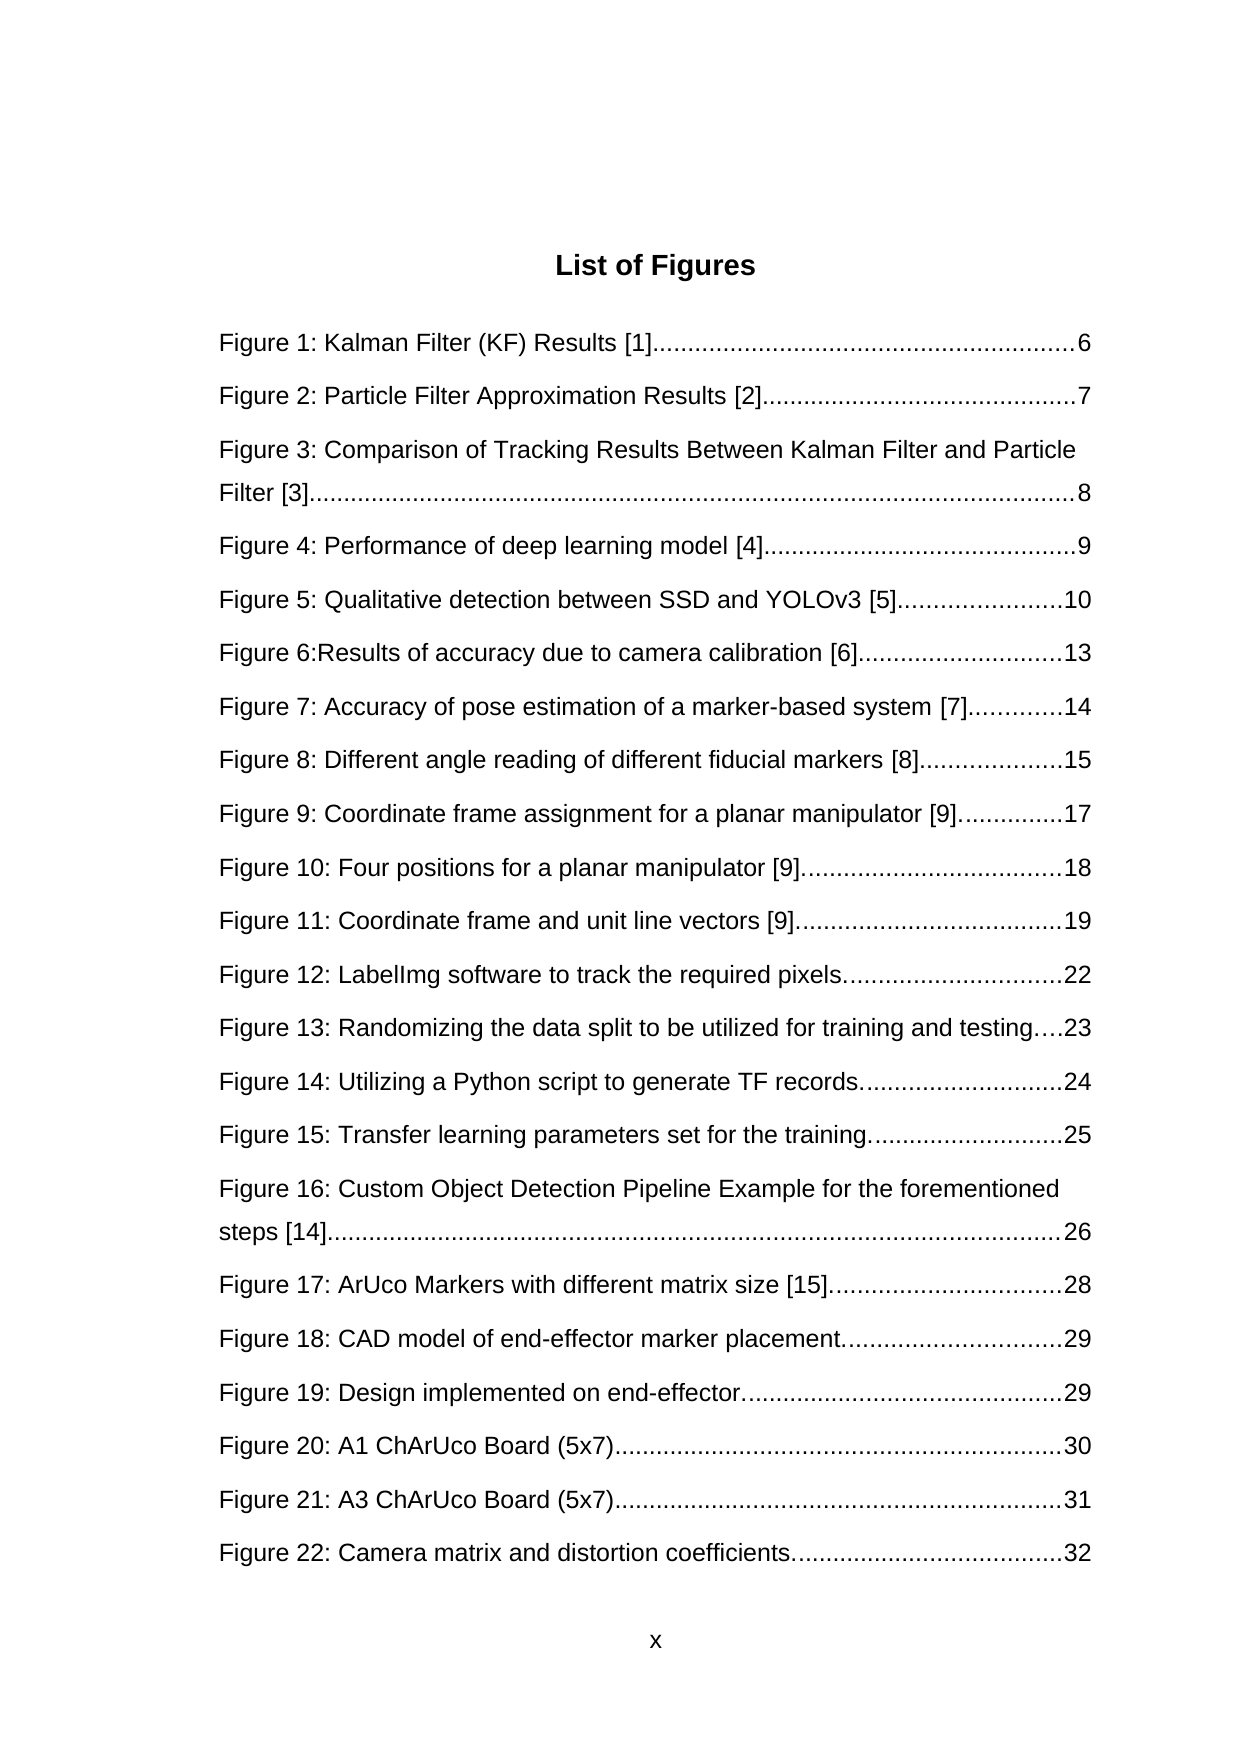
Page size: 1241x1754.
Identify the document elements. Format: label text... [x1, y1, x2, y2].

text Figure 4: Performance of deep learning model [4]. 9 [218, 531, 1092, 560]
text Figure 21: A3 ChArUco Board (5x7) 31 [218, 1485, 1092, 1513]
text Figure 20: A1 ChArUco Board (5x7) 30 [218, 1431, 1092, 1460]
subtitle List of Figures [218, 248, 1092, 282]
text Figure 17: ArUco Markers with different matrix size [15]. 28 [218, 1271, 1092, 1299]
text Figure 18: CAD model of end-effector marker placement. 29 [218, 1324, 1092, 1353]
text Figure 12: LabelImg software to track the required pixels. 22 [218, 960, 1092, 988]
text Figure 7: Accuracy of pose estimation of a marker-based system [7]. 14 [218, 692, 1092, 721]
text Figure 19: Design implemented on end-effector. 29 [218, 1378, 1092, 1406]
text Figure 5: Qualitative detection between SSD and YOLOv3 [5]. 10 [218, 585, 1092, 614]
text Figure 9: Coordinate frame assignment for a planar manipulator [9]. 17 [218, 799, 1092, 828]
text Figure 13: Randomizing the data split to be utilized for training and testing. 23 [218, 1013, 1092, 1042]
text Figure 15: Transfer learning parameters set for the training. 25 [218, 1120, 1092, 1149]
text Figure 3: Comparison of Tracking Results Between Kalman Filter and Particle Filter [3]. 8 [218, 435, 1092, 507]
text Figure 14: Utilizing a Python script to generate TF records. 24 [218, 1067, 1092, 1096]
text Figure 8: Different angle reading of different fiducial markers [8]. 15 [218, 746, 1092, 774]
text Figure 22: Camera matrix and distortion coefficients. 32 [218, 1538, 1092, 1567]
text Figure 16: Custom Object Detection Pipeline Example for the forementioned steps [14]. 26 [218, 1174, 1092, 1246]
text Figure 11: Coordinate frame and unit line vectors [9]. 19 [218, 906, 1092, 935]
text Figure 6:Results of accuracy due to camera calibration [6]. 13 [218, 638, 1092, 667]
text Figure 1: Kalman Filter (KF) Results [1]. 6 [218, 328, 1092, 356]
text Figure 2: Particle Filter Approximation Results [2]. 7 [218, 381, 1092, 410]
text Figure 10: Four positions for a planar manipulator [9]. 18 [218, 853, 1092, 881]
